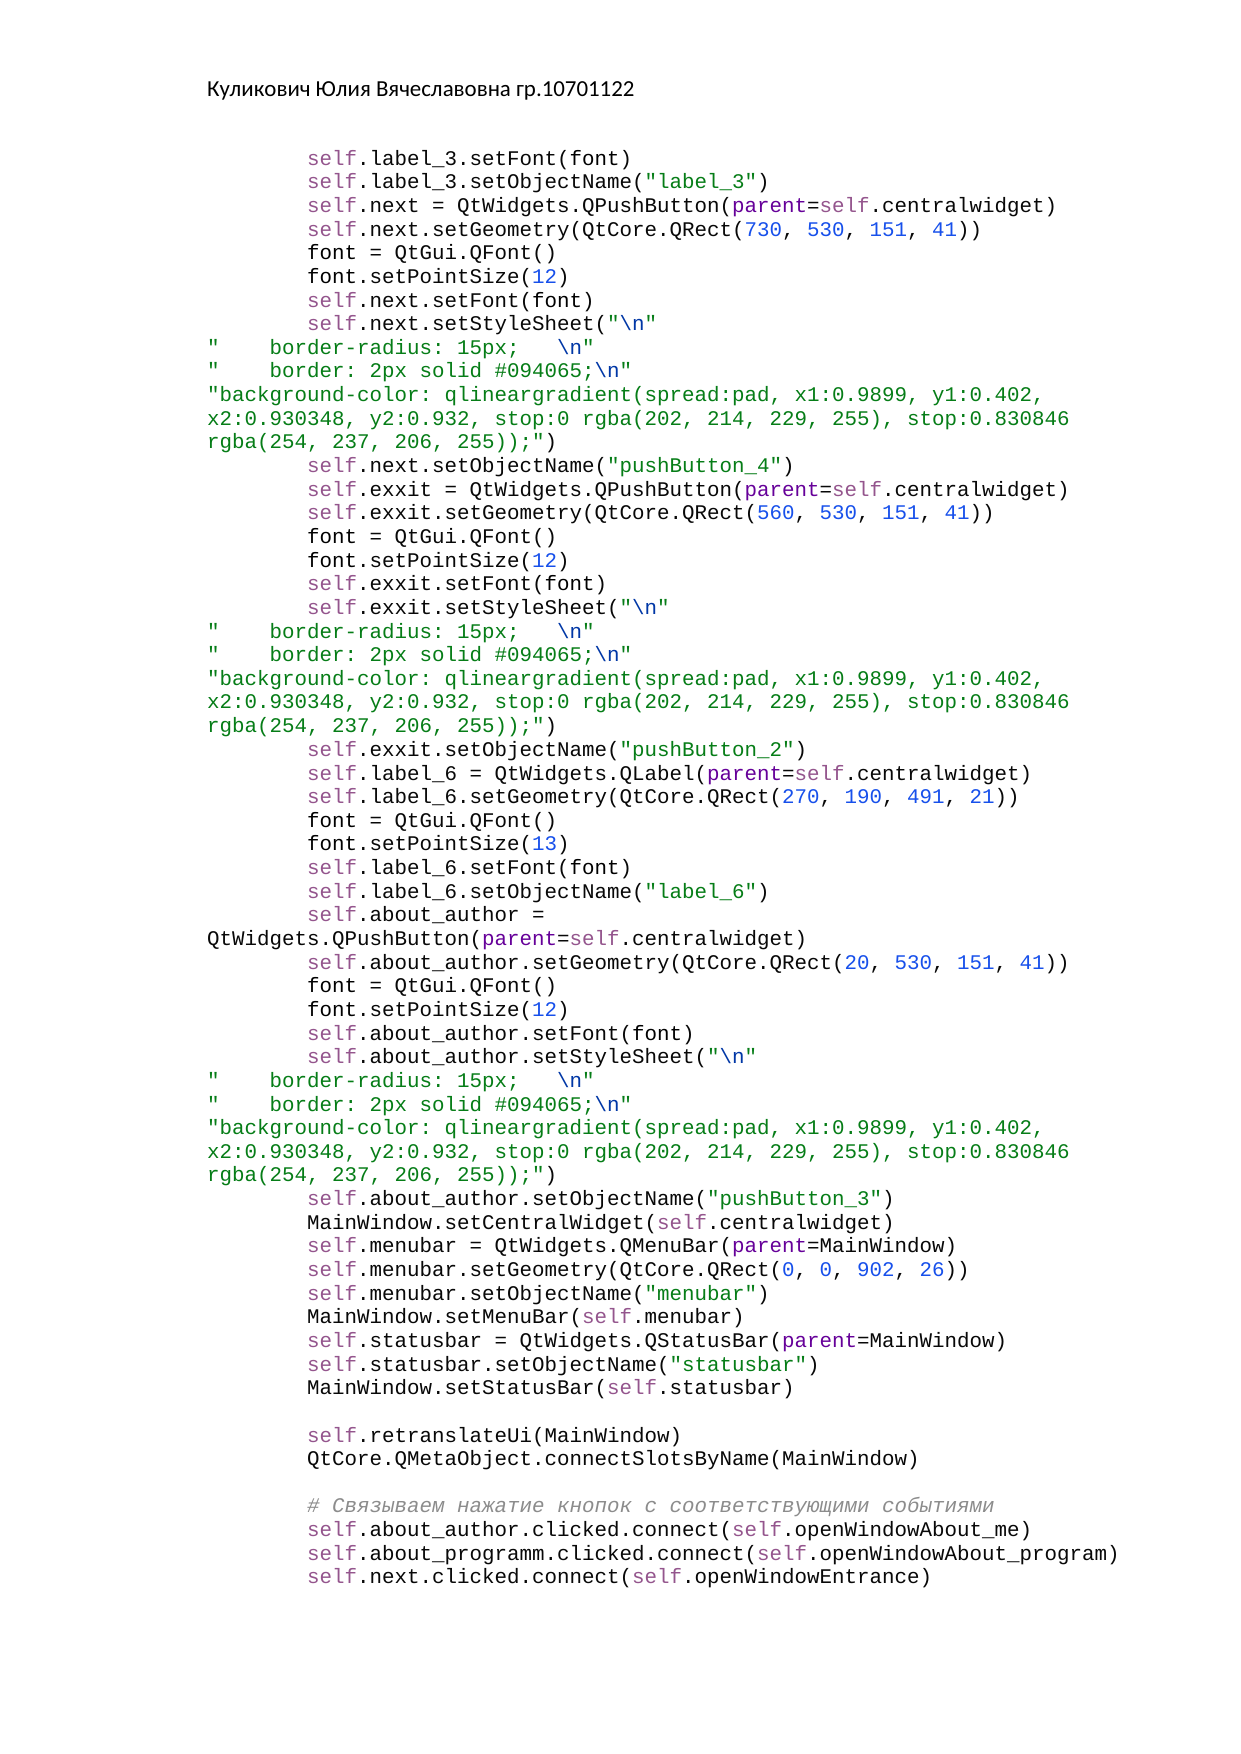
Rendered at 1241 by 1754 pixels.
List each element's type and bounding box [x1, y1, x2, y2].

text [207, 148, 1152, 1590]
